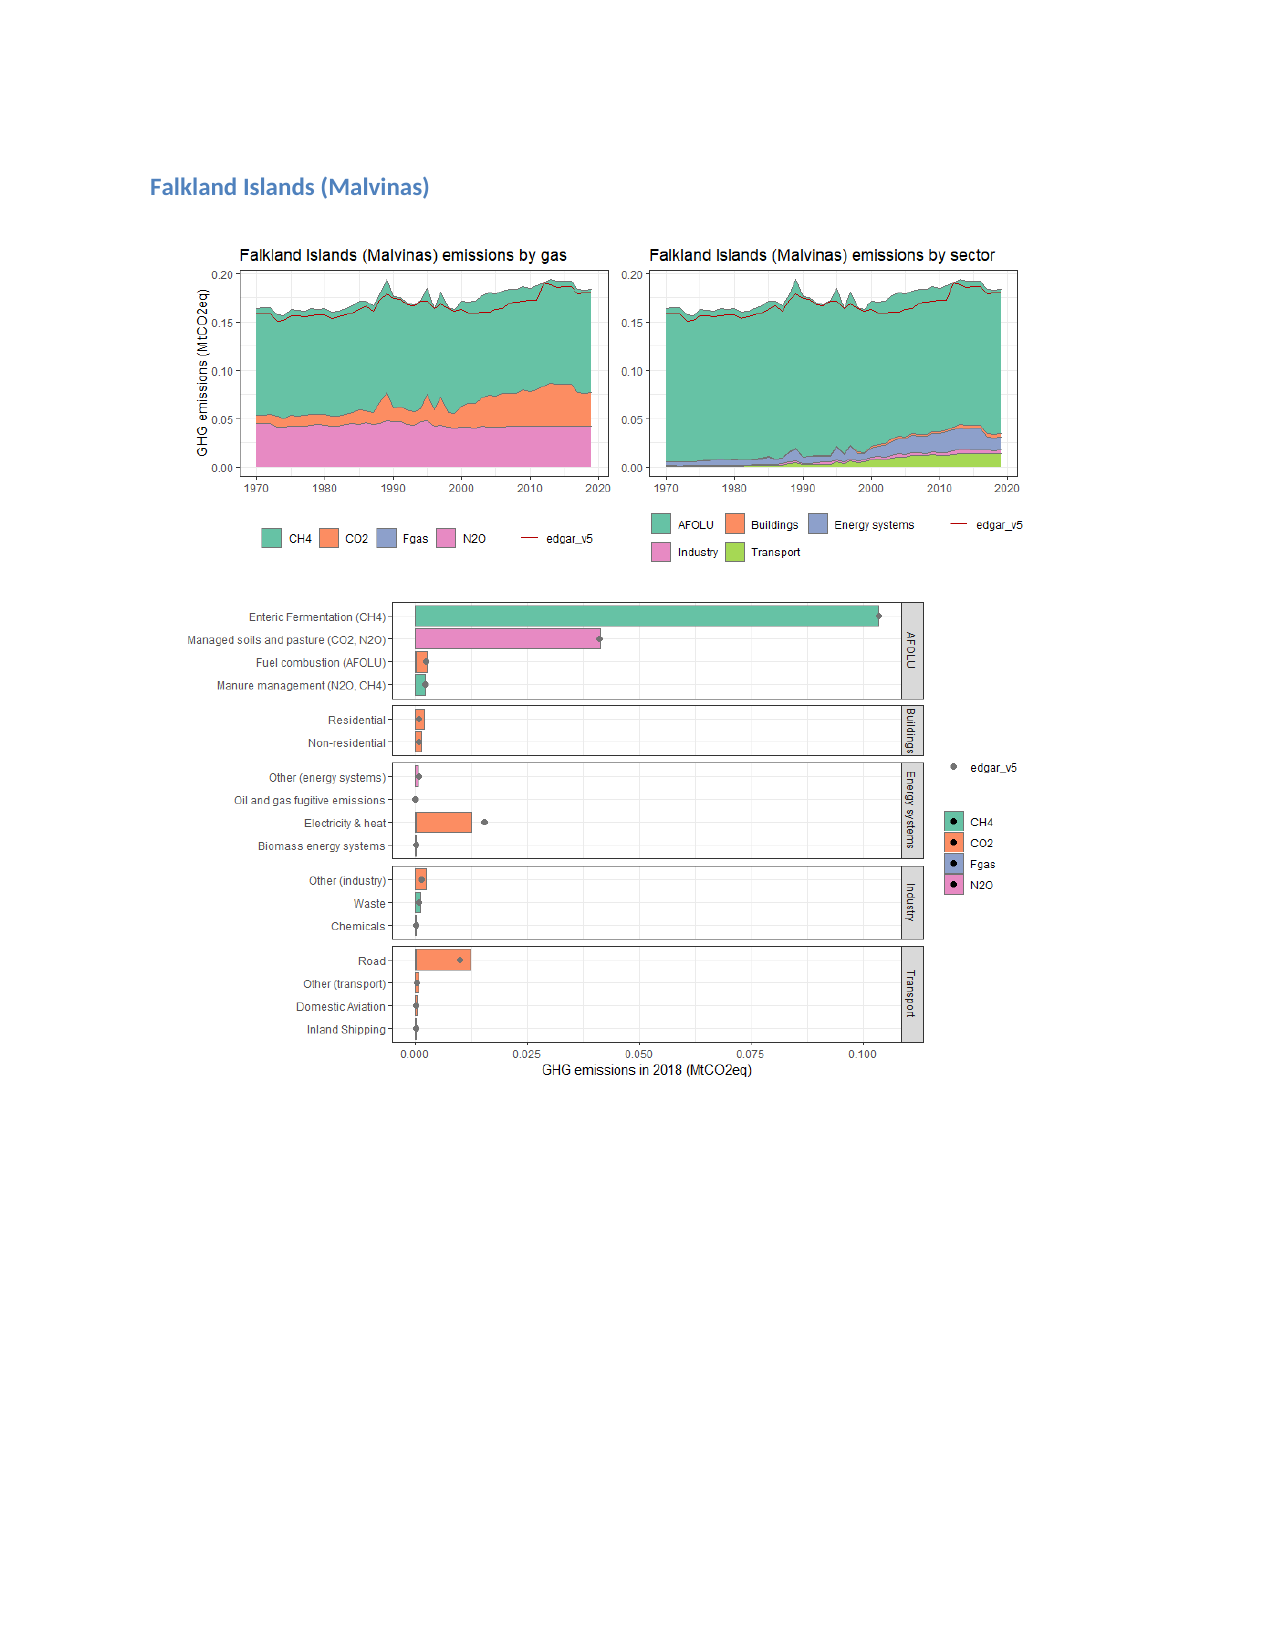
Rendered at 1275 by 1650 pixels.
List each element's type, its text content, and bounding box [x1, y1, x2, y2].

subtitle Falkland Islands (Malvinas) [150, 171, 1125, 201]
picture [168, 220, 1044, 1096]
